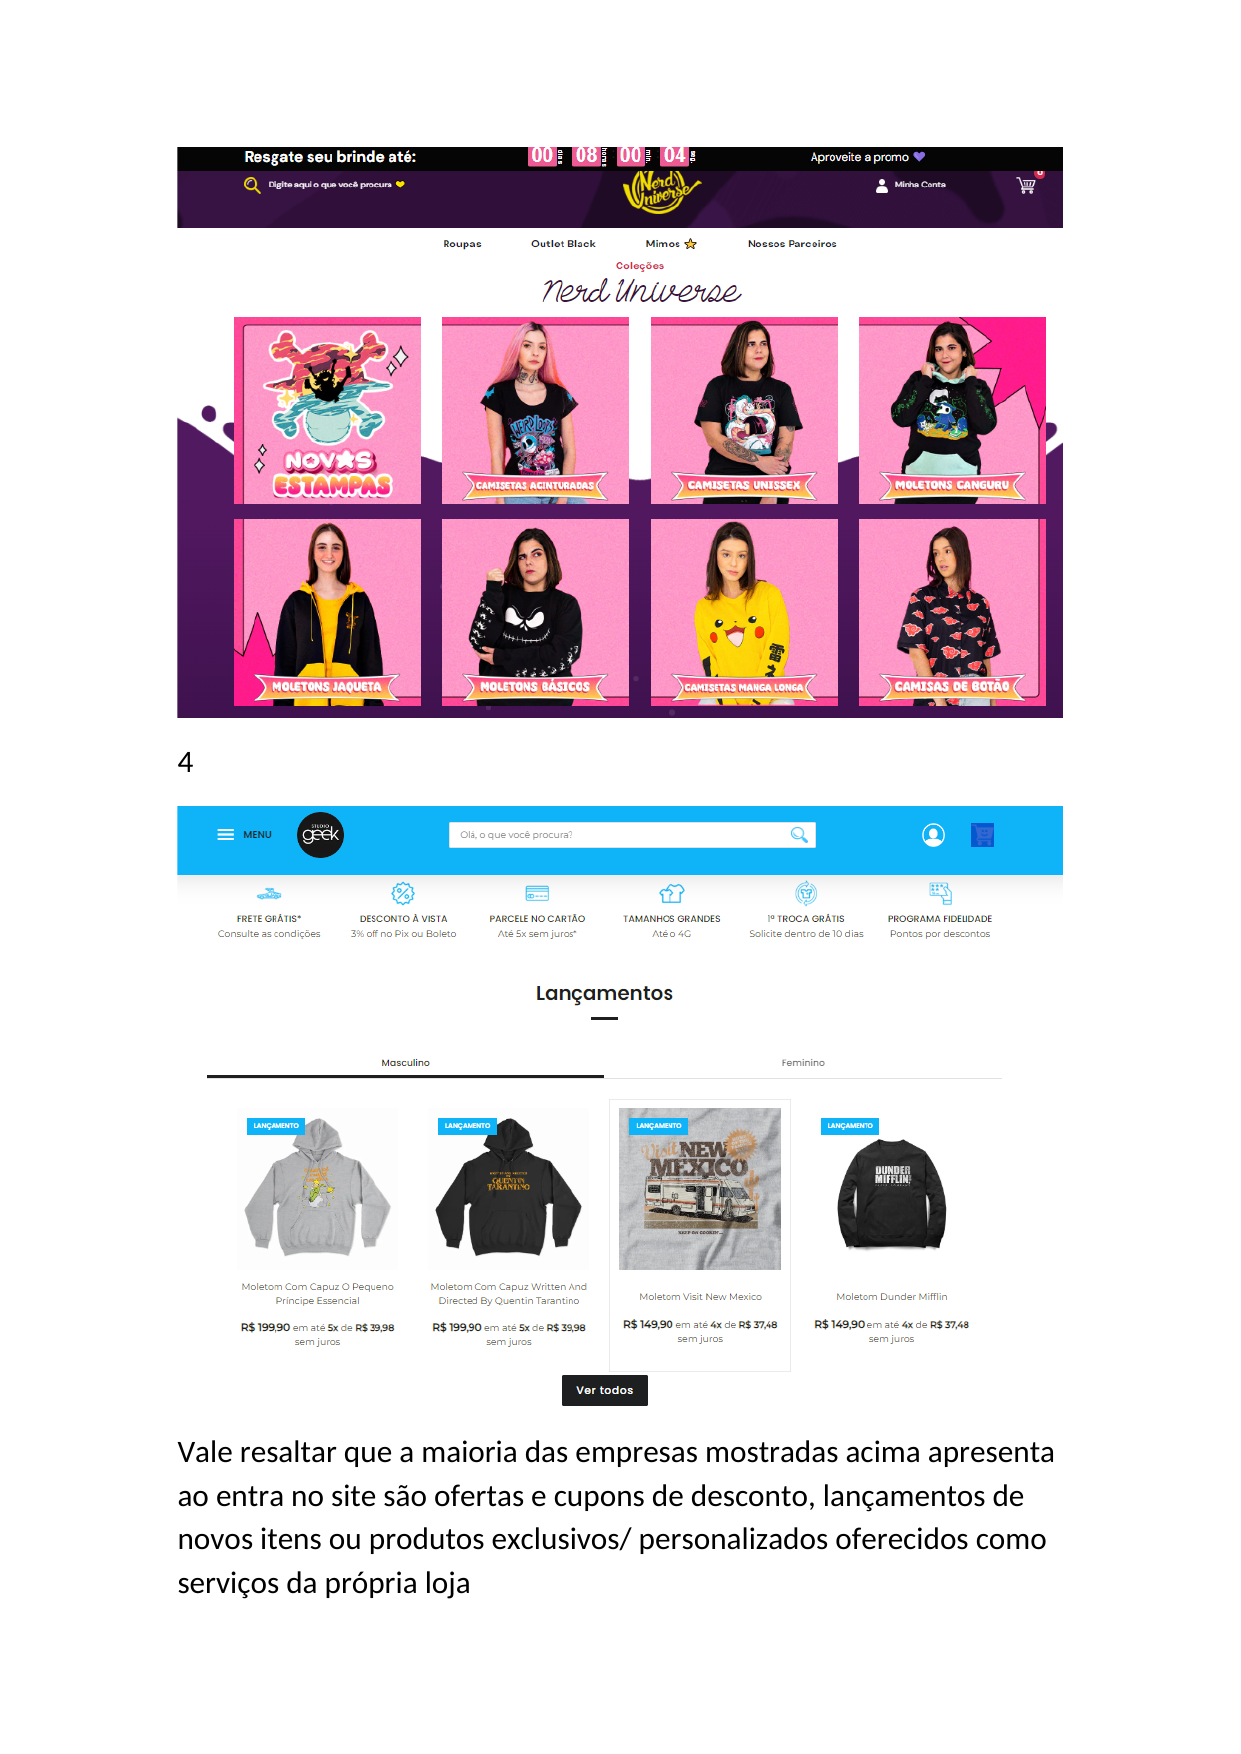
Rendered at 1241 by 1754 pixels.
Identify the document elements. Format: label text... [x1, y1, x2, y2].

picture [925, 829, 941, 846]
picture [177, 147, 1063, 718]
picture [298, 813, 343, 857]
picture [177, 876, 1063, 1407]
text Vale resaltar que a maioria das empresas mostradas acima apresenta ao entra no site são ofertas e cupons de desconto, lançamentos de novos itens ou produtos exclusivos/ personalizados oferecidos como serviços da própria loja [177, 1432, 1063, 1601]
text 4 [177, 742, 1063, 780]
picture [972, 824, 993, 846]
picture [450, 823, 815, 847]
